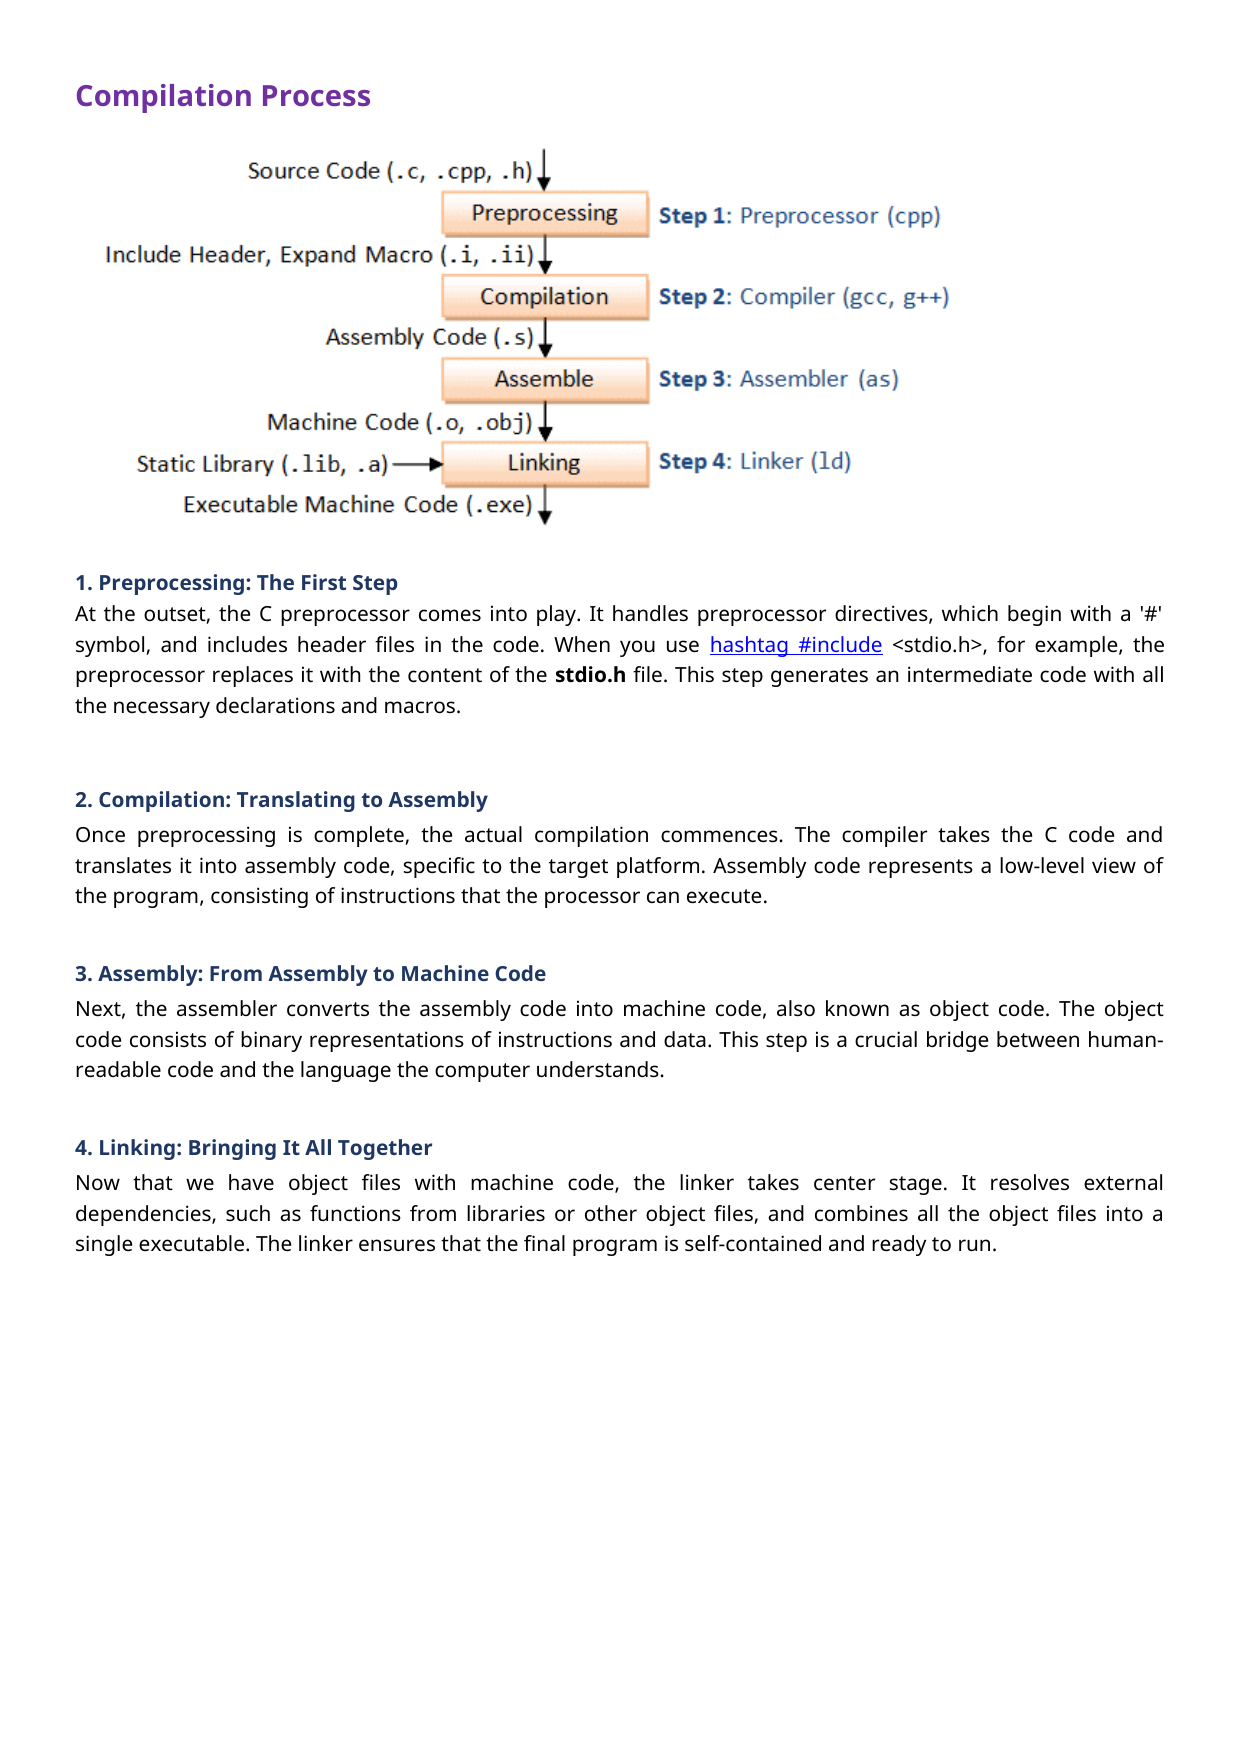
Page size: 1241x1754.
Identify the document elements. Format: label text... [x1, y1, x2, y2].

picture [75, 134, 962, 550]
subtitle 2. Compilation: Translating to Assembly [75, 786, 1165, 814]
text Compilation Process [75, 75, 1165, 115]
subtitle 3. Assembly: From Assembly to Machine Code [75, 959, 1165, 988]
subtitle 4. Linking: Bringing It All Together [75, 1133, 1165, 1162]
subtitle Once preprocessing is complete, the actual compilation commences. The compiler takes the C code and translates it into assembly code, specific to the target platform. Assembly code represents a low-level view of the program, consisting of instructions that the processor can execute. [75, 820, 1165, 910]
subtitle 1. Preprocessing: The First Step [75, 568, 1165, 597]
text At the outset, the C preprocessor comes into play. It handles preprocessor directives, which begin with a '#' symbol, and includes header files in the code. When you use hashtag #include <stdio.h>, for example, the preprocessor replaces it with the content of the stdio.h file. This step generates an intermediate code with all the necessary declarations and macros. [75, 689, 1165, 719]
subtitle Next, the assembler converts the assembly code into machine code, also known as object code. The object code consists of binary representations of instructions and data. This step is a crucial bridge between human-readable code and the language the computer understands. [75, 994, 1165, 1084]
subtitle Now that we have object files with machine code, the linker takes center stage. It resolves external dependencies, such as functions from libraries or other object files, and combines all the object files into a single executable. The linker ensures that the final program is self-contained and ready to run. [75, 1168, 1165, 1258]
